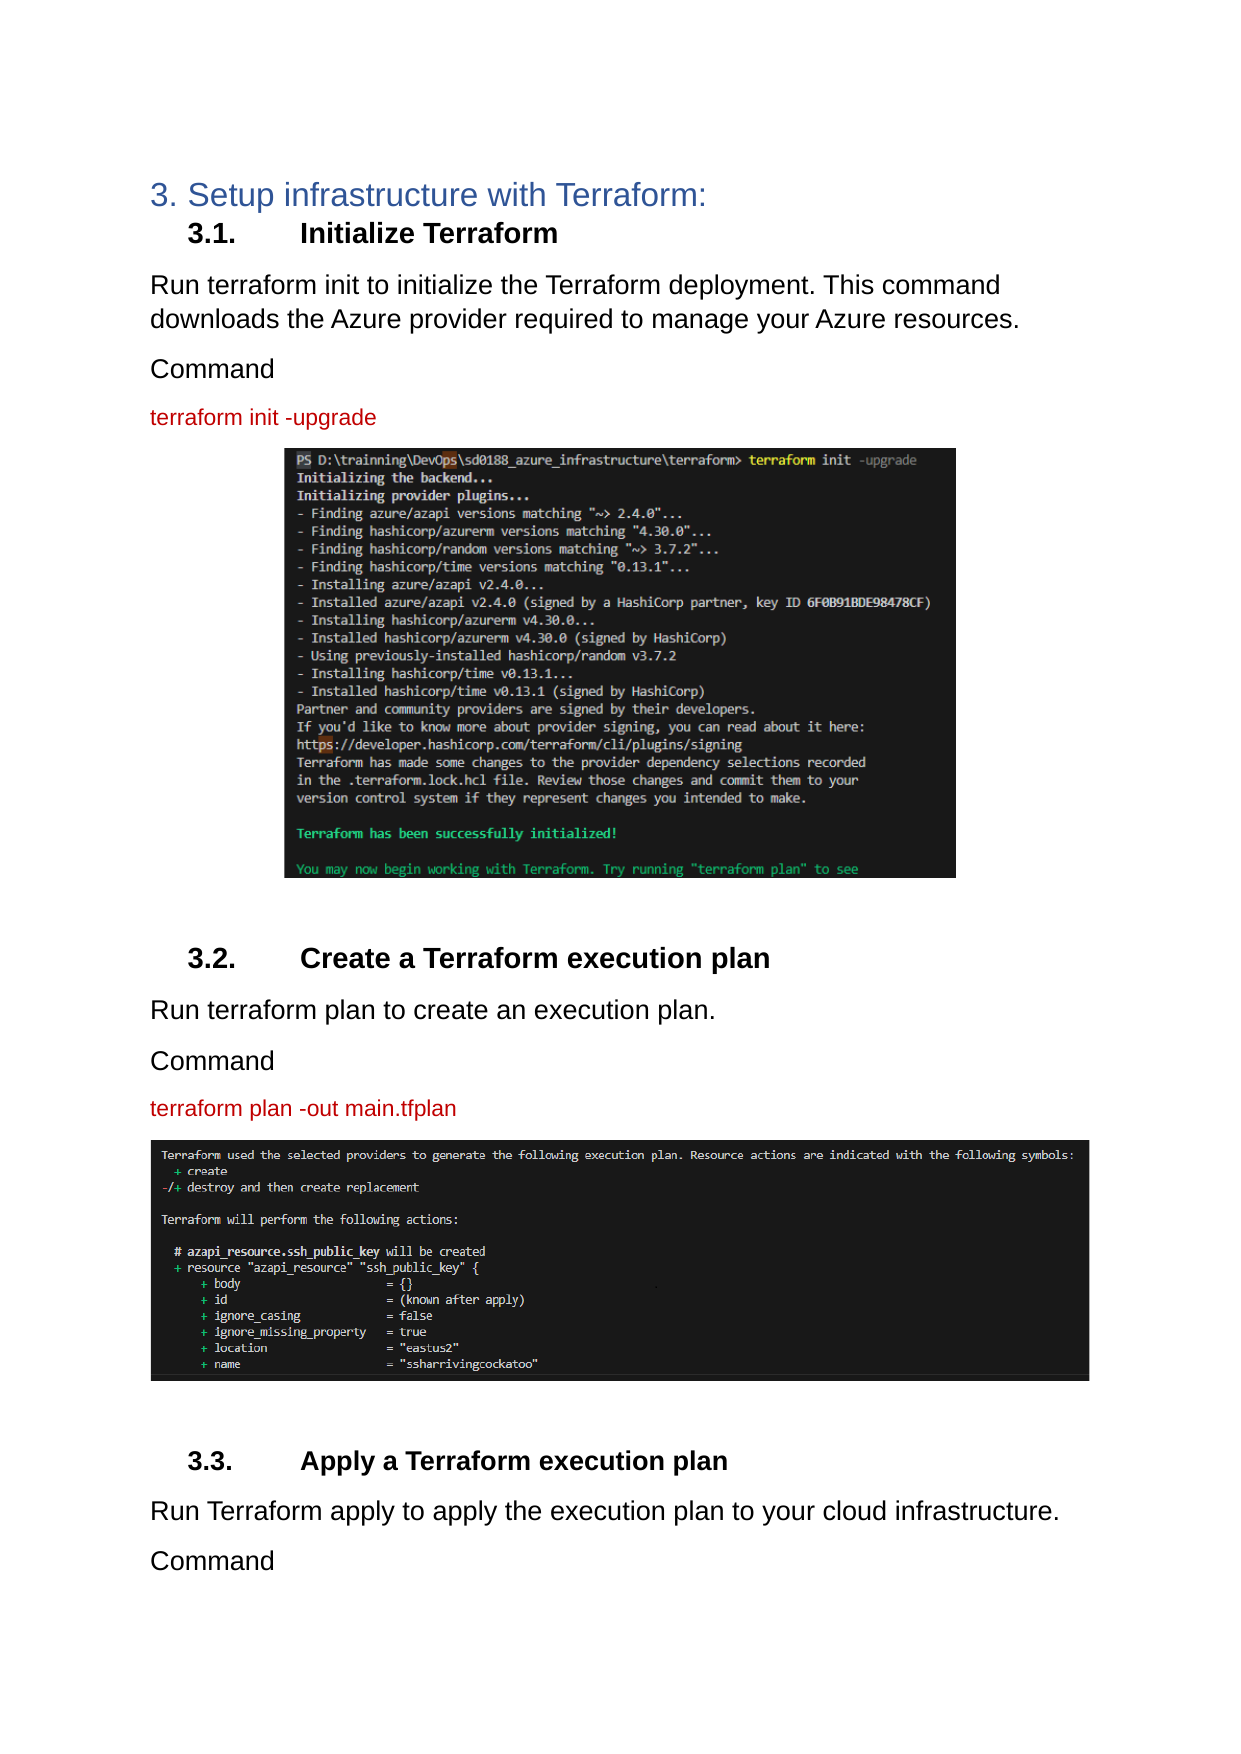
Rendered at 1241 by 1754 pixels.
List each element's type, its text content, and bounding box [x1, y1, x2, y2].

picture [150, 1140, 1090, 1381]
text Run Terraform apply to apply the execution plan to your cloud infrastructure. [150, 1495, 1090, 1526]
text terraform plan -out main.tfplan [150, 1095, 1090, 1121]
list Apply a Terraform execution plan [187, 1444, 1090, 1476]
text Run terraform init to initialize the Terraform deployment. This command downloads the Azure provider required to manage your Azure resources. [150, 269, 1090, 334]
text Command [150, 1044, 1090, 1076]
subtitle Setup infrastructure with Terraform: [150, 175, 1090, 213]
text terraform init -upgrade [150, 404, 1090, 430]
text Run terraform plan to create an execution plan. [150, 994, 1090, 1025]
list Initialize Terraform [187, 216, 1090, 250]
text Command [150, 1545, 1090, 1577]
list Create a Terraform execution plan [187, 941, 1090, 975]
text Command [150, 353, 1090, 385]
picture [284, 448, 956, 878]
